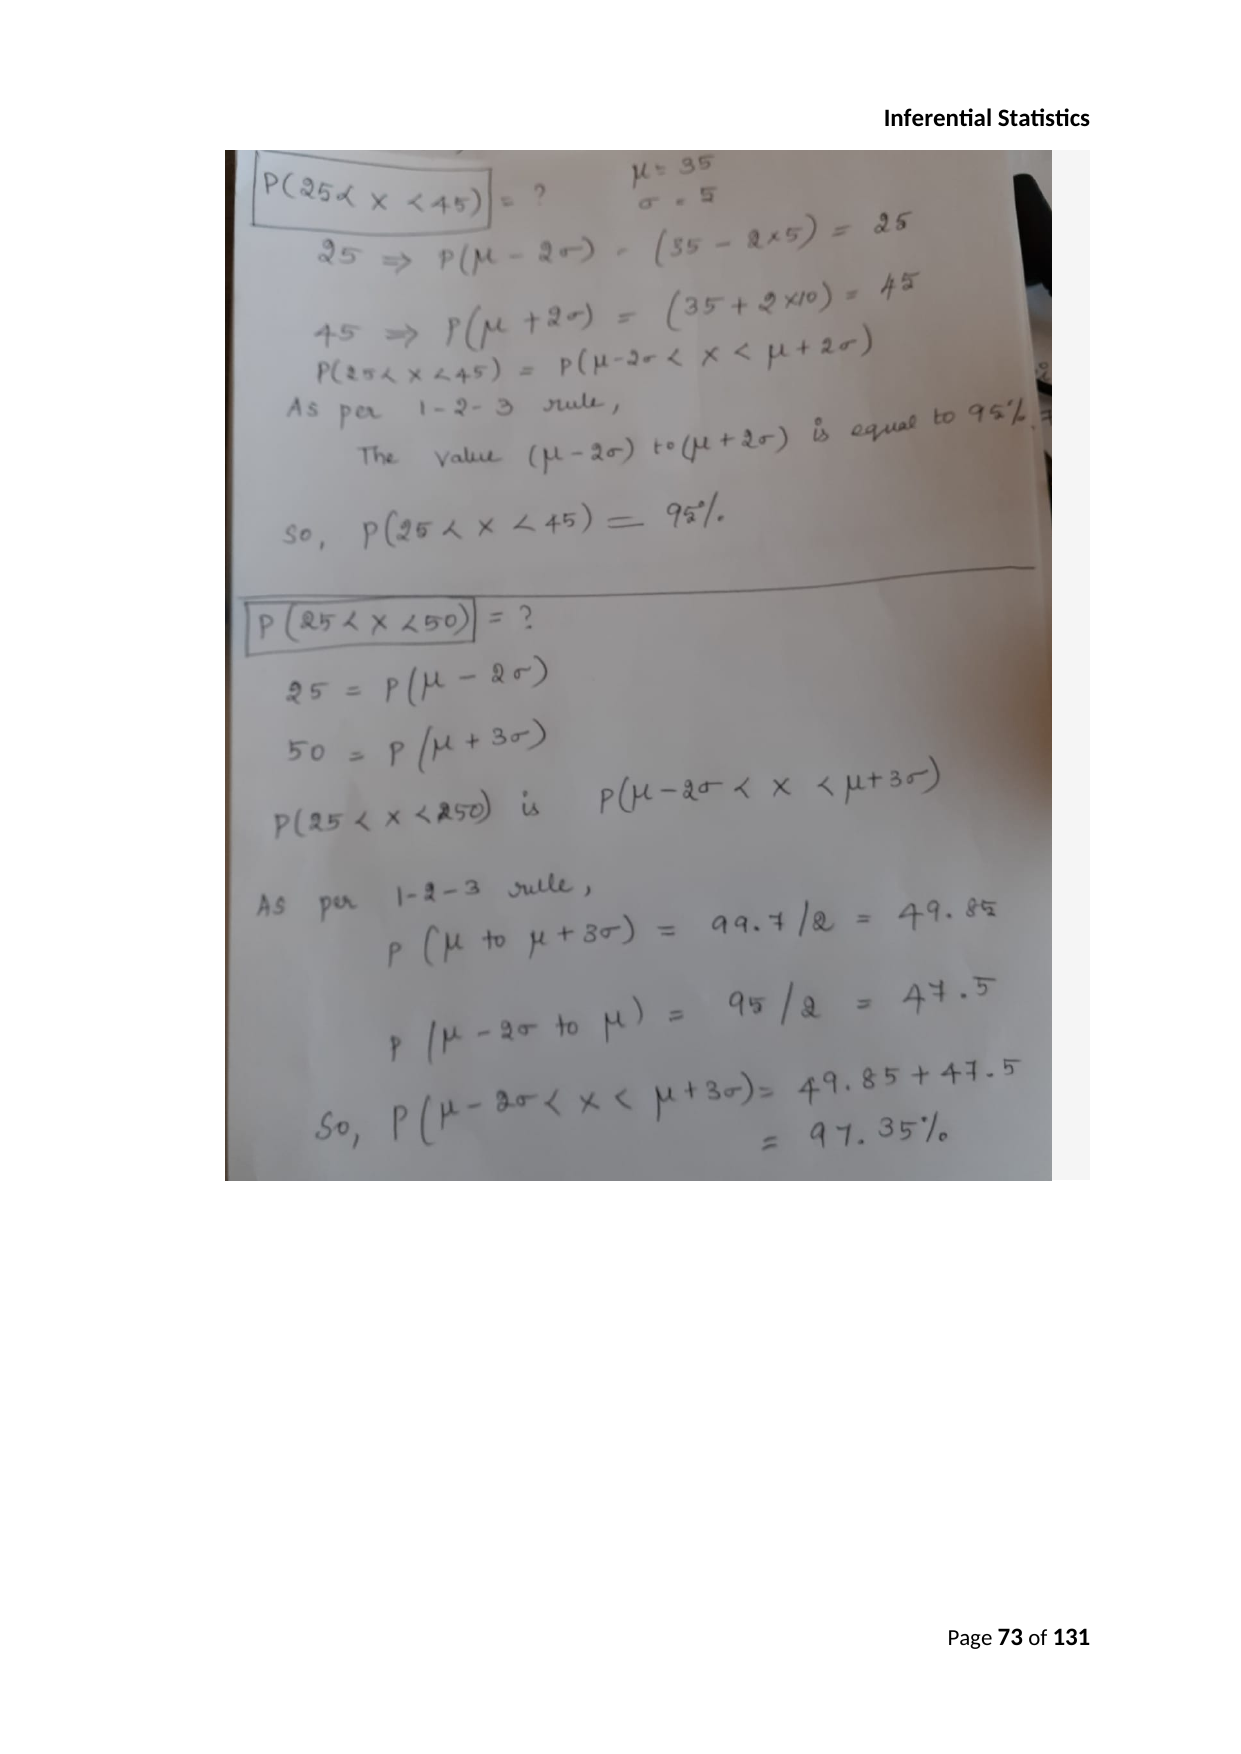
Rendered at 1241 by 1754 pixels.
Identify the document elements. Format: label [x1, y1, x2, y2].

picture [225, 150, 1052, 1181]
